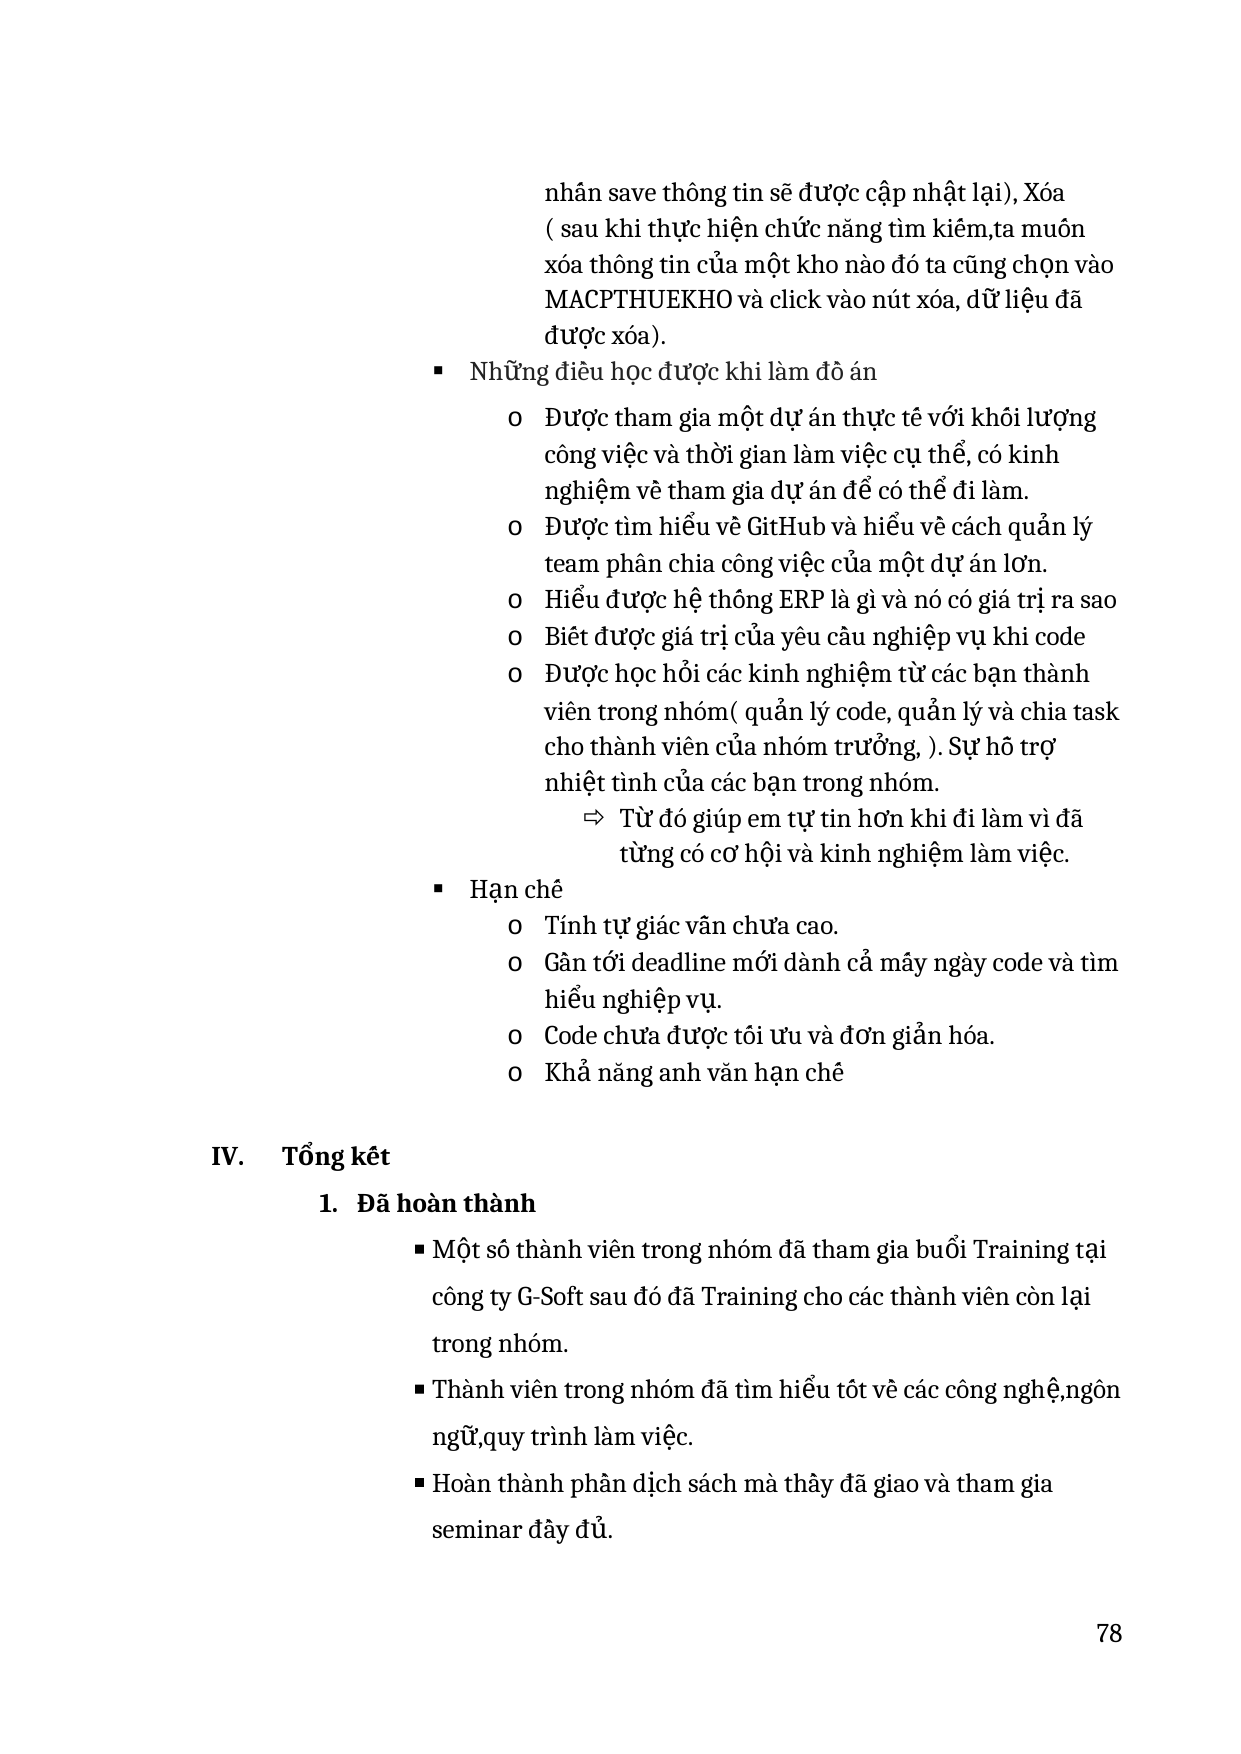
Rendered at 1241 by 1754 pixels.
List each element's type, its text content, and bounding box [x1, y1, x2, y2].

list Từ đó giúp em tự tin hơn khi đi làm vì đã từng có cơ hội và kinh nghiệm làm việc. [582, 803, 1122, 869]
list Hoàn thành phần dịch sách mà thầy đã giao và tham gia seminar đầy đủ. [413, 1468, 1122, 1546]
list Hiểu được hệ thống ERP là gì và nó có giá trị ra sao [507, 584, 1122, 616]
list Được học hỏi các kinh nghiệm từ các bạn thành viên trong nhóm( quản lý code, quản lý và chia task cho thành viên của nhóm trưởng, ). Sự hỗ trợ nhiệt tình của các bạn trong nhóm. [507, 658, 1122, 798]
list Gần tới deadline mới dành cả mấy ngày code và tìm hiểu nghiệp vụ. [507, 947, 1122, 1015]
list Tổng kết [244, 1141, 1122, 1172]
list Tính tự giác vẫn chưa cao. [507, 910, 1122, 942]
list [507, 177, 1122, 351]
list Đã hoàn thành [319, 1188, 1122, 1219]
list Thành viên trong nhóm đã tìm hiểu tốt về các công nghệ,ngôn ngữ,quy trình làm việc. [413, 1374, 1122, 1452]
list Được tham gia một dự án thực tế với khối lượng công việc và thời gian làm việc cụ thể, có kinh nghiệm về tham gia dự án để có thể đi làm. [507, 402, 1122, 506]
list Hạn chế [432, 874, 1122, 905]
list Khả năng anh văn hạn chế [507, 1057, 1122, 1090]
list Code chưa được tối ưu và đơn giản hóa. [507, 1020, 1122, 1052]
list Biết được giá trị của yêu cầu nghiệp vụ khi code [507, 621, 1122, 654]
list Được tìm hiểu về GitHub và hiểu về cách quản lý team phân chia công việc của một dự án lơn. [507, 511, 1122, 579]
list Một số thành viên trong nhóm đã tham gia buổi Training tại công ty G-Soft sau đó đã Training cho các thành viên còn lại trong nhóm. [413, 1234, 1122, 1359]
list Những điều học được khi làm đồ án [432, 356, 1122, 387]
